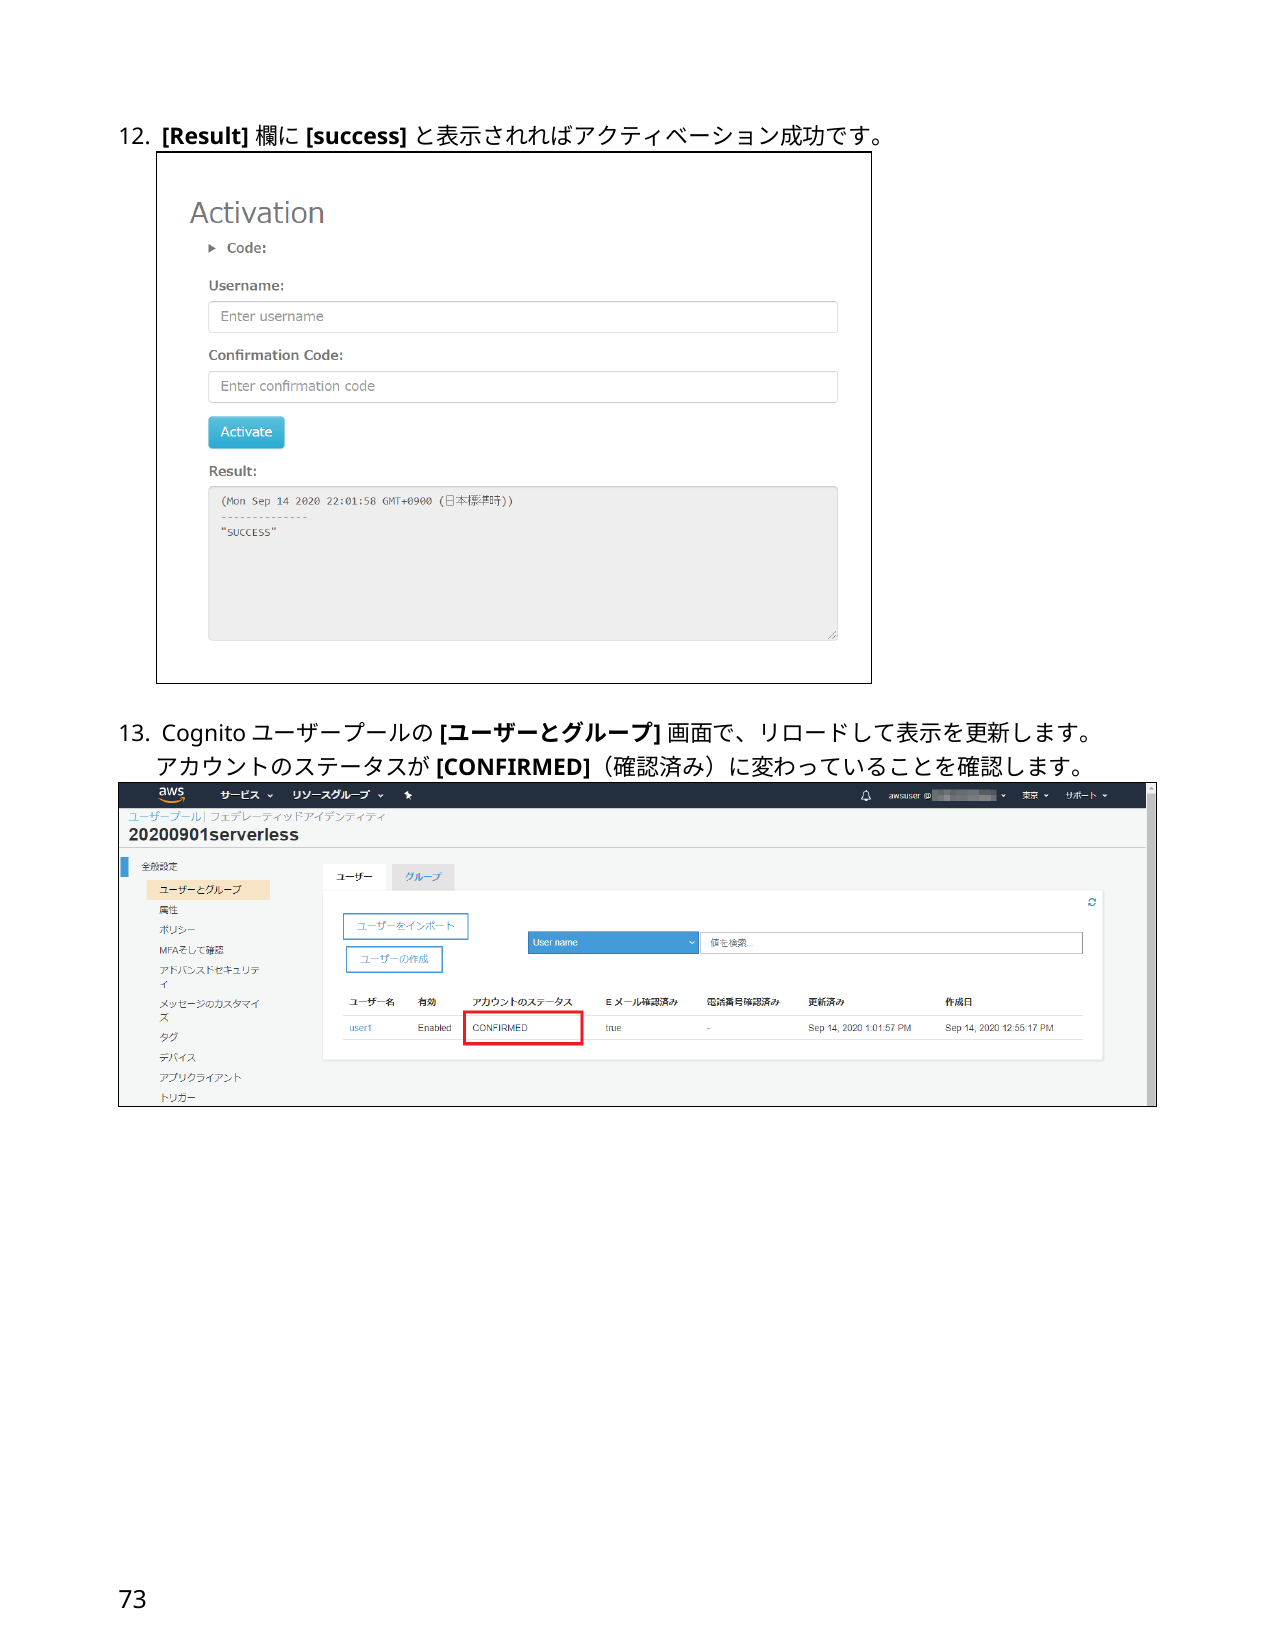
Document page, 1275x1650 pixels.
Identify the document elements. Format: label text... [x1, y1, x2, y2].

picture [119, 783, 1156, 1106]
list アカウントのステータスが [CONFIRMED]（確認済み）に変わっていることを確認します。 [156, 749, 1157, 782]
list Cognitoユーザープールの [ユーザーとグループ] 画面で、リロードして表示を更新します。 [118, 715, 1157, 749]
list [Result] 欄に [success] と表示されればアクティベーション成功です。 [118, 118, 1157, 151]
picture [157, 153, 871, 683]
